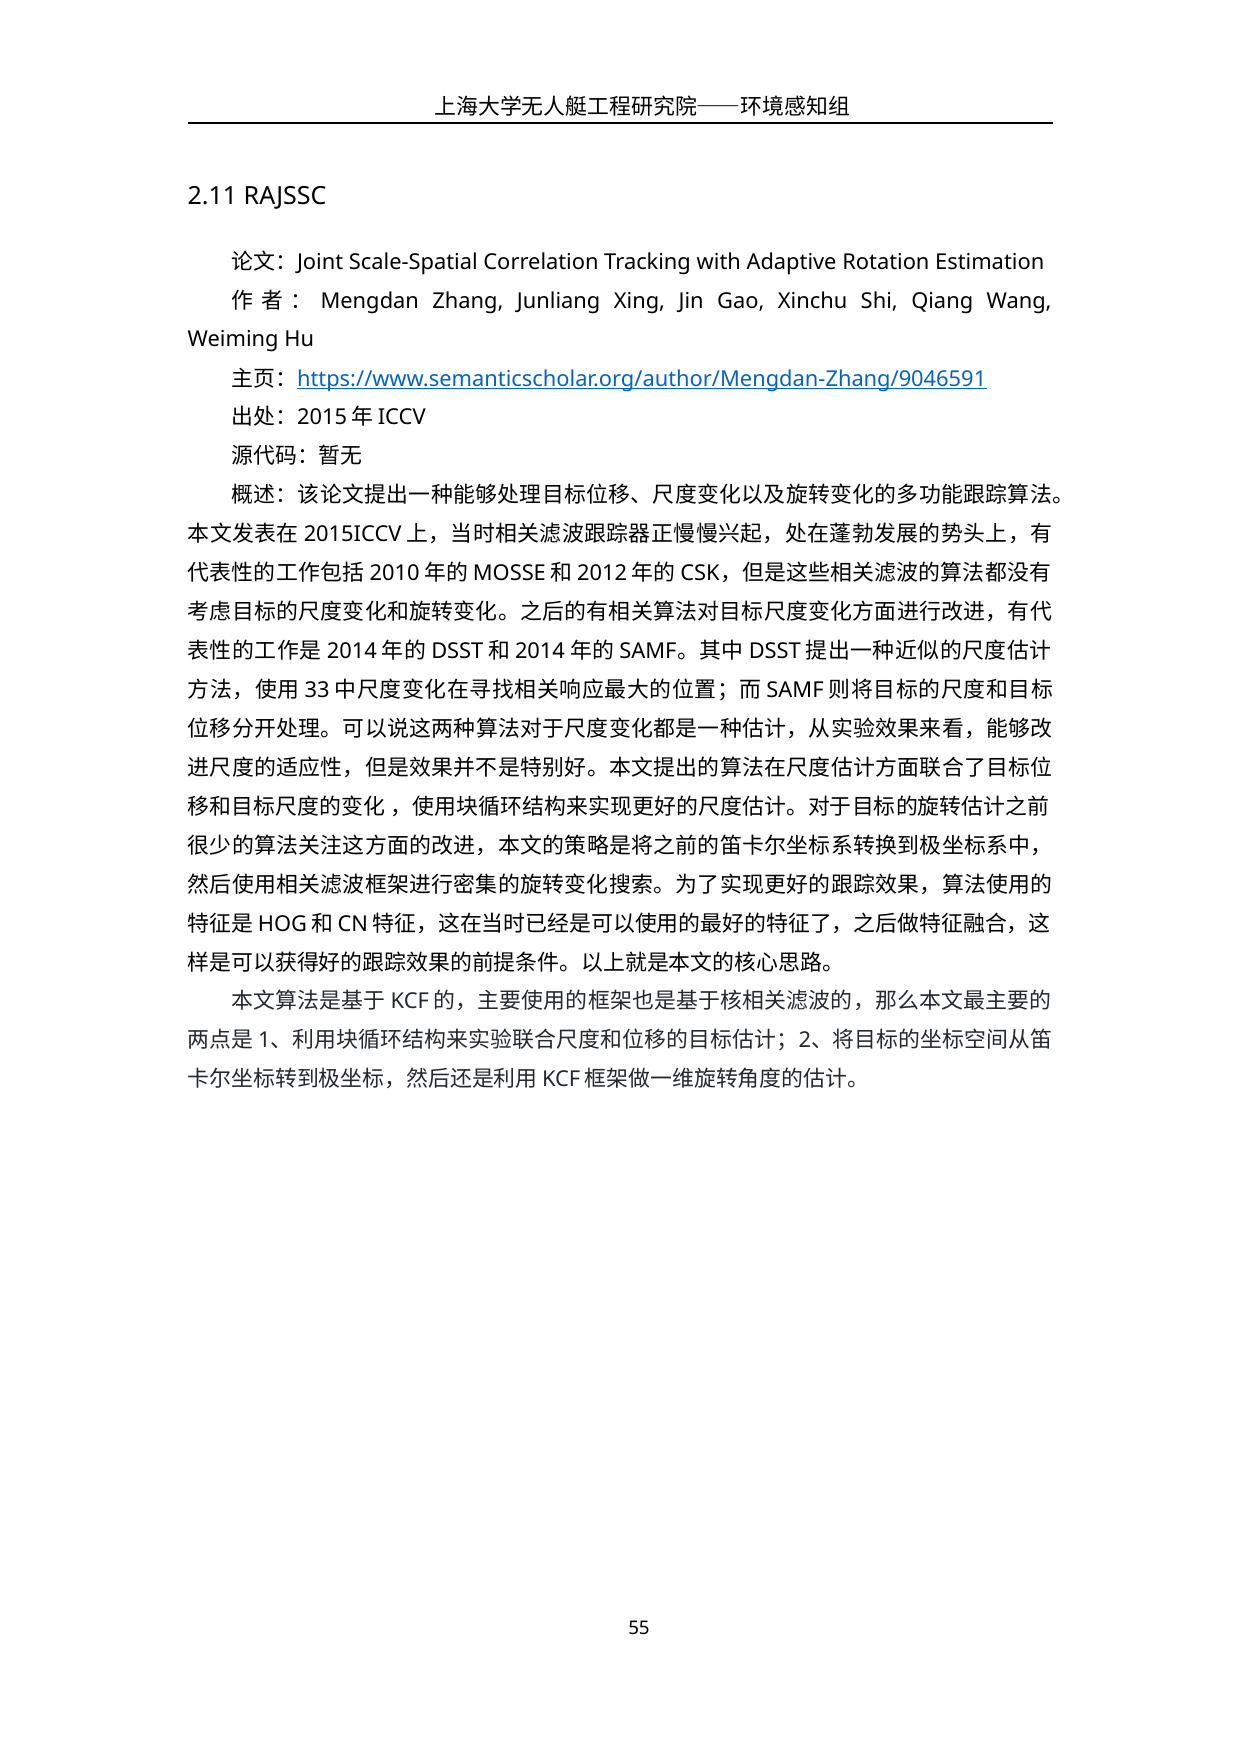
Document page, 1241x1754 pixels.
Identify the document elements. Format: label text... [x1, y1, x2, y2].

text 出处：2015年ICCV [187, 399, 1053, 432]
subtitle 2.11 RAJSSC [187, 162, 1053, 227]
text 论文：Joint Scale-Spatial Correlation Tracking with Adaptive Rotation Estimation [187, 244, 1053, 276]
text 作者：Mengdan Zhang, Junliang Xing, Jin Gao, Xinchu Shi, Qiang Wang, Weiming Hu [187, 283, 1053, 354]
text 主页：https://www.semanticscholar.org/author/Mengdan-Zhang/9046591 [187, 360, 1053, 393]
text 源代码：暂无 [187, 438, 1053, 470]
text 概述：该论文提出一种能够处理目标位移、尺度变化以及旋转变化的多功能跟踪算法。本文发表在2015ICCV上，当时相关滤波跟踪器正慢慢兴起，处在蓬勃发展的势头上，有代表性的工作包括2010年的MOSSE和2012年的CSK，但是这些相关滤波的算法都没有考虑目标的尺度变化和旋转变化。之后的有相关算法对目标尺度变化方面进行改进，有代表性的工作是2014年的DSST和2014年的SAMF。其中DSST提出一种近似的尺度估计方法，使用33中尺度变化在寻找相关响应最大的位置；而SAMF则将目标的尺度和目标位移分开处理。可以说这两种算法对于尺度变化都是一种估计，从实验效果来看，能够改进尺度的适应性，但是效果并不是特别好。本文提出的算法在尺度估计方面联合了目标位移和目标尺度的变化 ，使用块循环结构来实现更好的尺度估计。对于目标的旋转估计之前很少的算法关注这方面的改进，本文的策略是将之前的笛卡尔坐标系转换到极坐标系中，然后使用相关滤波框架进行密集的旋转变化搜索。为了实现更好的跟踪效果，算法使用的特征是HOG和CN特征，这在当时已经是可以使用的最好的特征了，之后做特征融合，这样是可以获得好的跟踪效果的前提条件。以上就是本文的核心思路。 [187, 477, 1053, 977]
text 本文算法是基于KCF的，主要使用的框架也是基于核相关滤波的，那么本文最主要的两点是1、利用块循环结构来实验联合尺度和位移的目标估计；2、将目标的坐标空间从笛卡尔坐标转到极坐标，然后还是利用KCF框架做一维旋转角度的估计。 [187, 983, 1053, 1093]
